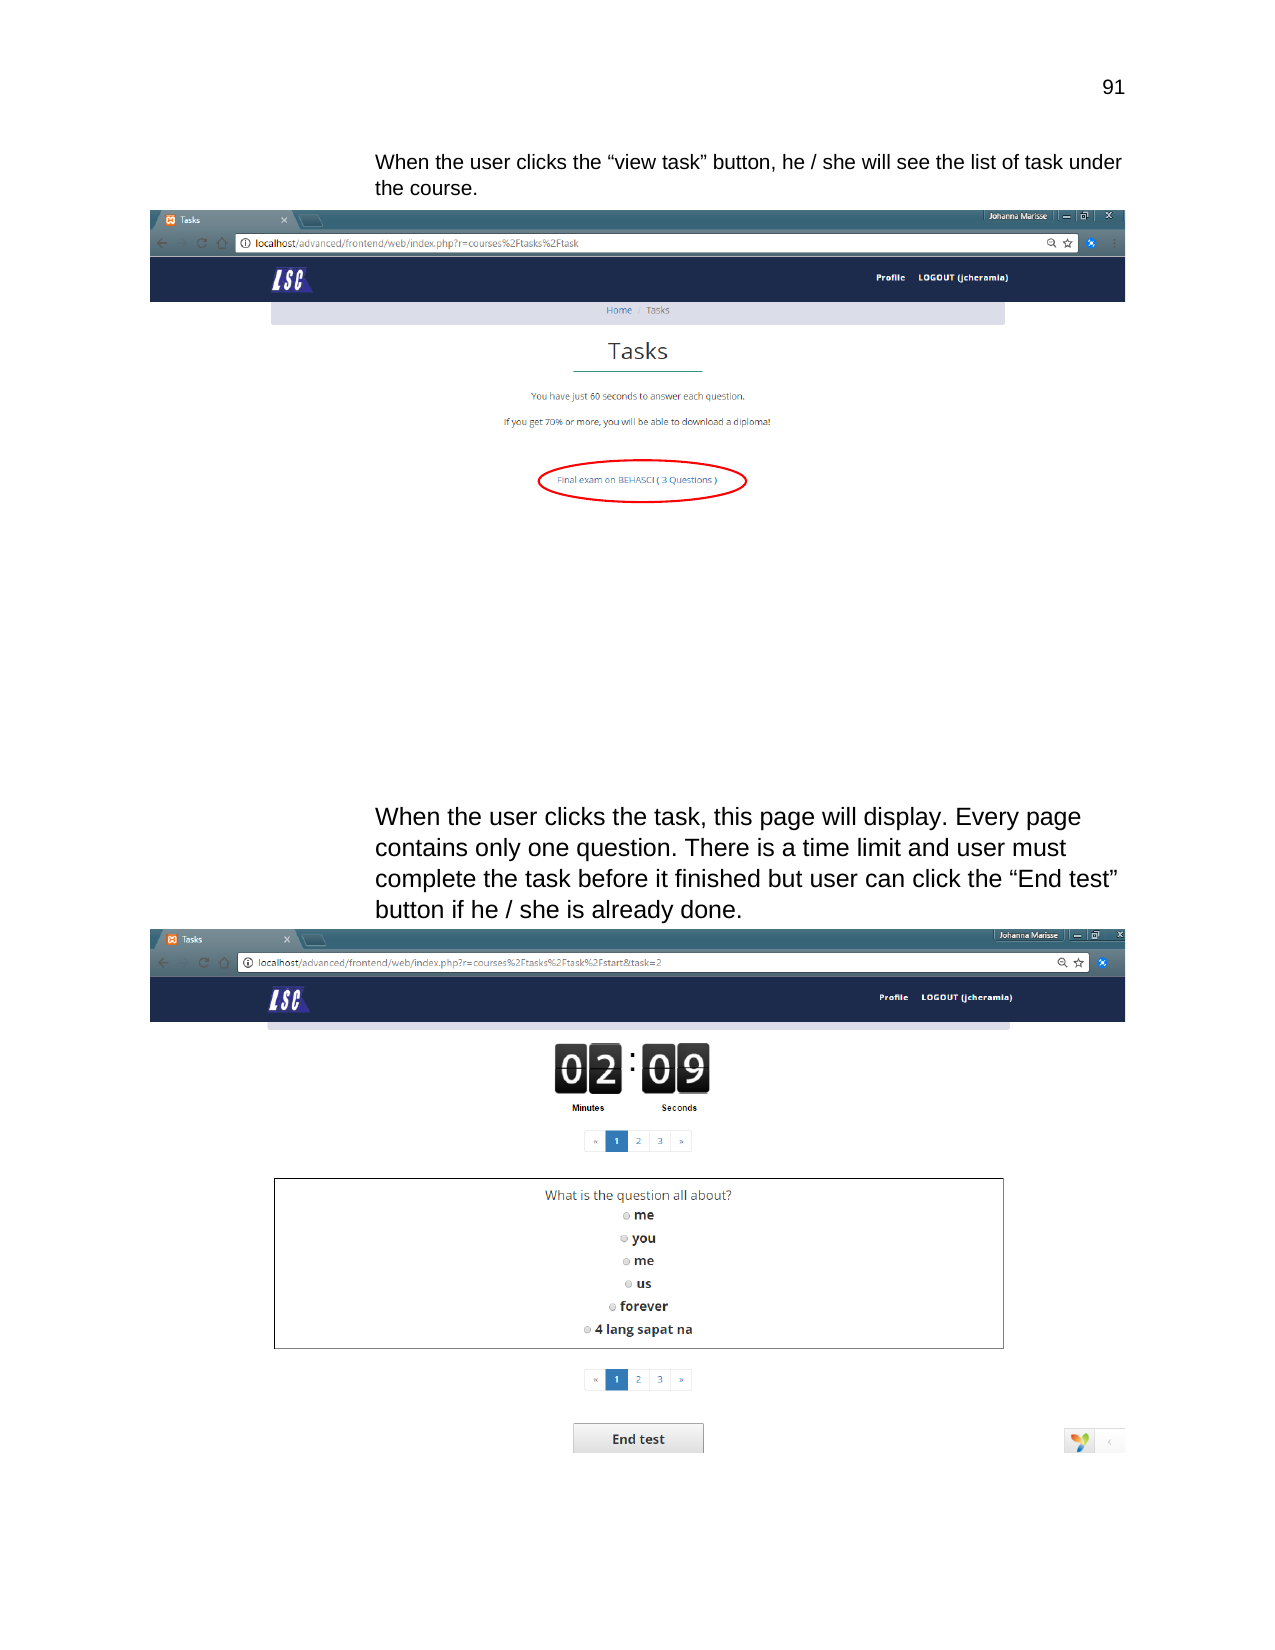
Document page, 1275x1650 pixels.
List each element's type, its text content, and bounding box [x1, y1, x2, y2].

text When the user clicks the “view task” button, he / she will see the list of task under the course. When the user clicks the task, this page will display. Every page contains only one question. There is a time limit and user must complete the task before it finished but user can click the “End test” button if he / she is already done. [375, 691, 1125, 929]
picture [150, 929, 1125, 1453]
text When the user clicks the “view task” button, he / she will see the list of task under the course. When the user clicks the task, this page will display. Every page contains only one question. There is a time limit and user must complete the task before it finished but user can click the “End test” button if he / she is already done. [375, 150, 1125, 210]
picture [150, 210, 1125, 691]
